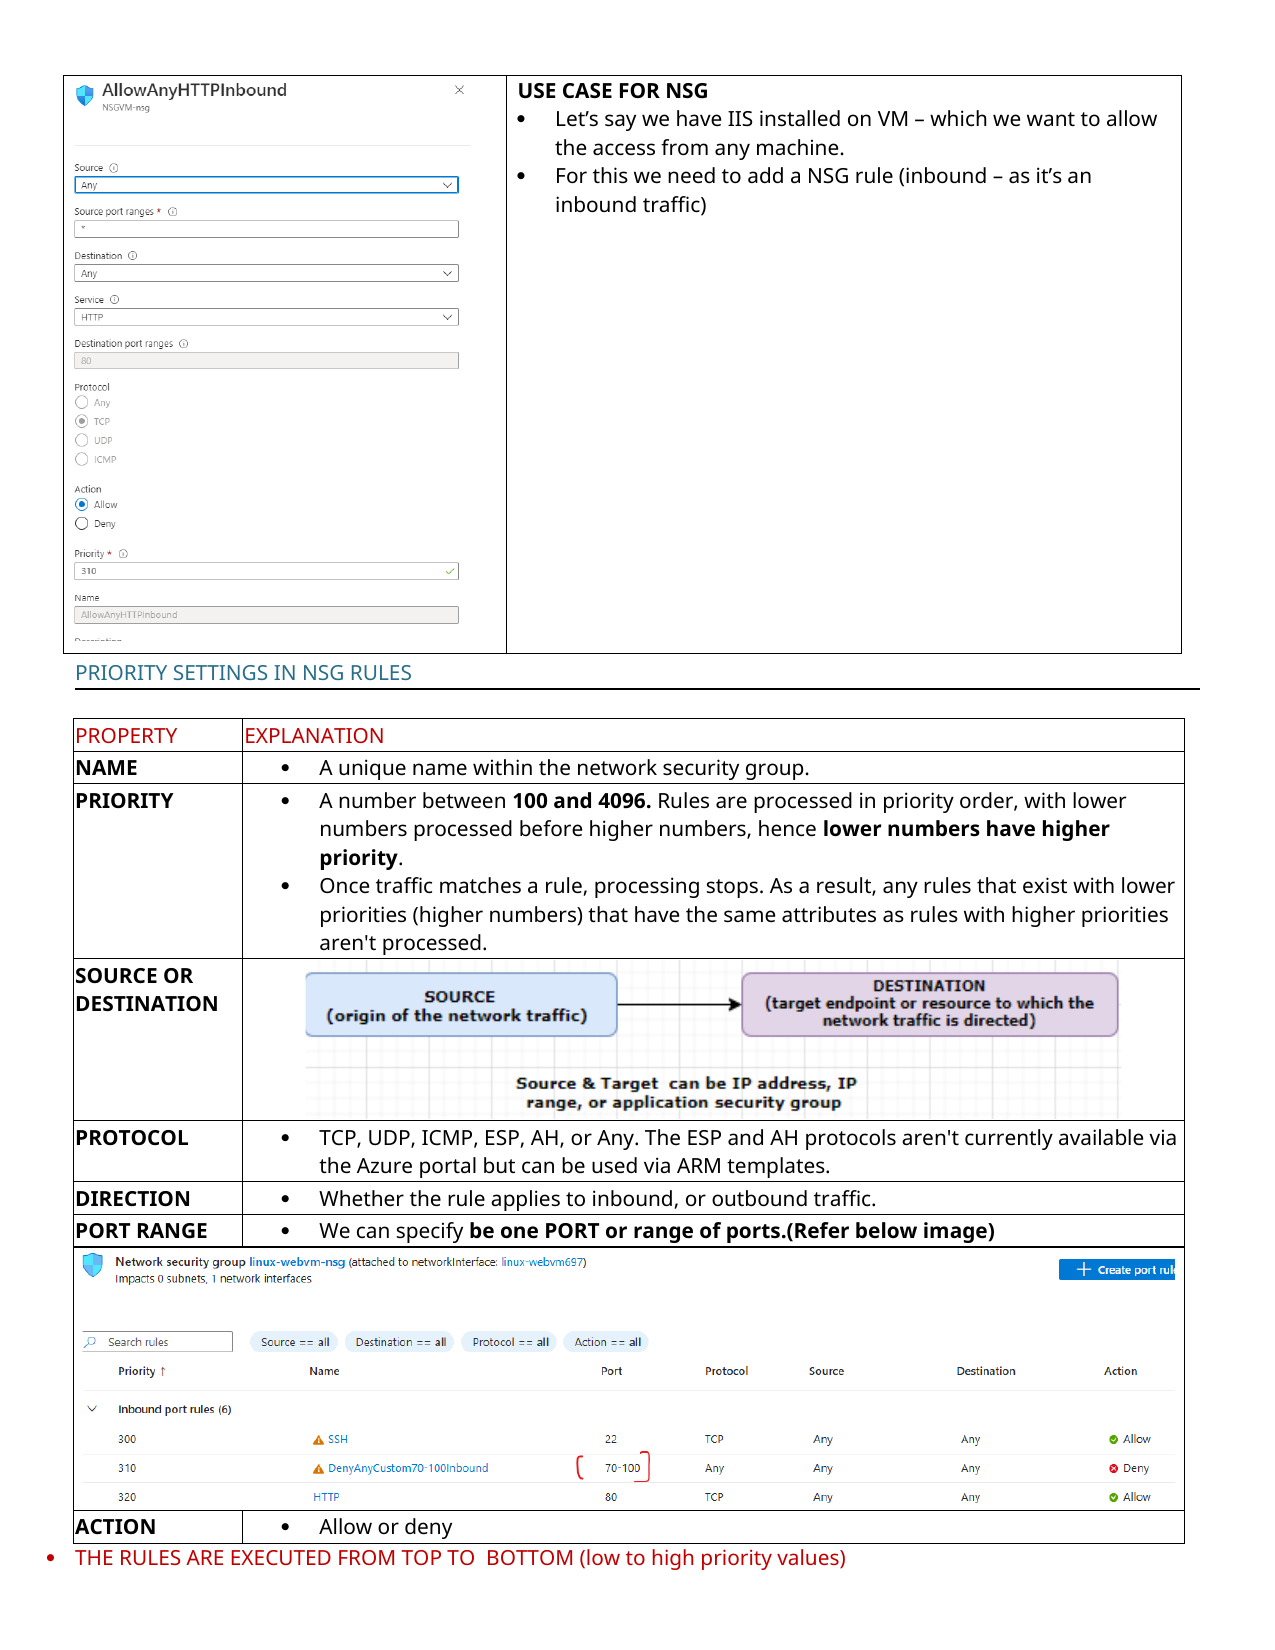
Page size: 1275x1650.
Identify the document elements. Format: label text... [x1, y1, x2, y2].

picture [305, 960, 1122, 1119]
table_cell SOURCE OR DESTINATION [74, 959, 242, 1120]
table_cell PROTOCOL [74, 1121, 242, 1181]
picture [69, 76, 473, 641]
table_cell DIRECTION [74, 1182, 242, 1214]
table_cell A unique name within the network security group. [243, 752, 1184, 783]
table_cell We can specify be one PORT or range of ports.(Refer below image) [243, 1215, 1184, 1246]
table_cell TCP, UDP, ICMP, ESP, AH, or Any. The ESP and AH protocols aren't currently available via the Azure portal but can be used via ARM templates. [243, 1121, 1184, 1181]
table_cell NAME [74, 752, 242, 783]
table_header [64, 76, 506, 652]
table_cell A number between 100 and 4096. Rules are processed in priority order, with lower numbers processed before higher numbers, hence lower numbers have higher priority. Once traffic matches a rule, processing stops. As a result, any rules that exist with lower priorities (higher numbers) that have the same attributes as rules with higher priorities aren't processed. [243, 784, 1184, 958]
table_cell Whether the rule applies to inbound, or outbound traffic. [243, 1182, 1184, 1214]
table_cell [74, 1248, 1184, 1510]
table_header PROPERTY [74, 719, 242, 751]
list THE RULES ARE EXECUTED FROM TOP TO BOTTOM (low to high priority values) [47, 1543, 1200, 1572]
table_header USE CASE FOR NSG Let’s say we have IIS installed on VM – which we want to allow the access from any machine. For this we need to add a NSG rule (inbound – as it’s an inbound traffic) [507, 76, 1181, 652]
picture [82, 1248, 1175, 1509]
table_header EXPLANATION [243, 719, 1184, 751]
table_cell Allow or deny [243, 1511, 1184, 1542]
subtitle PRIORITY SETTINGS IN NSG RULES [75, 658, 1200, 688]
table_cell PRIORITY [74, 784, 242, 958]
table_cell ACTION [74, 1511, 242, 1542]
table_cell [243, 959, 1184, 1120]
table_cell PORT RANGE [74, 1215, 242, 1246]
